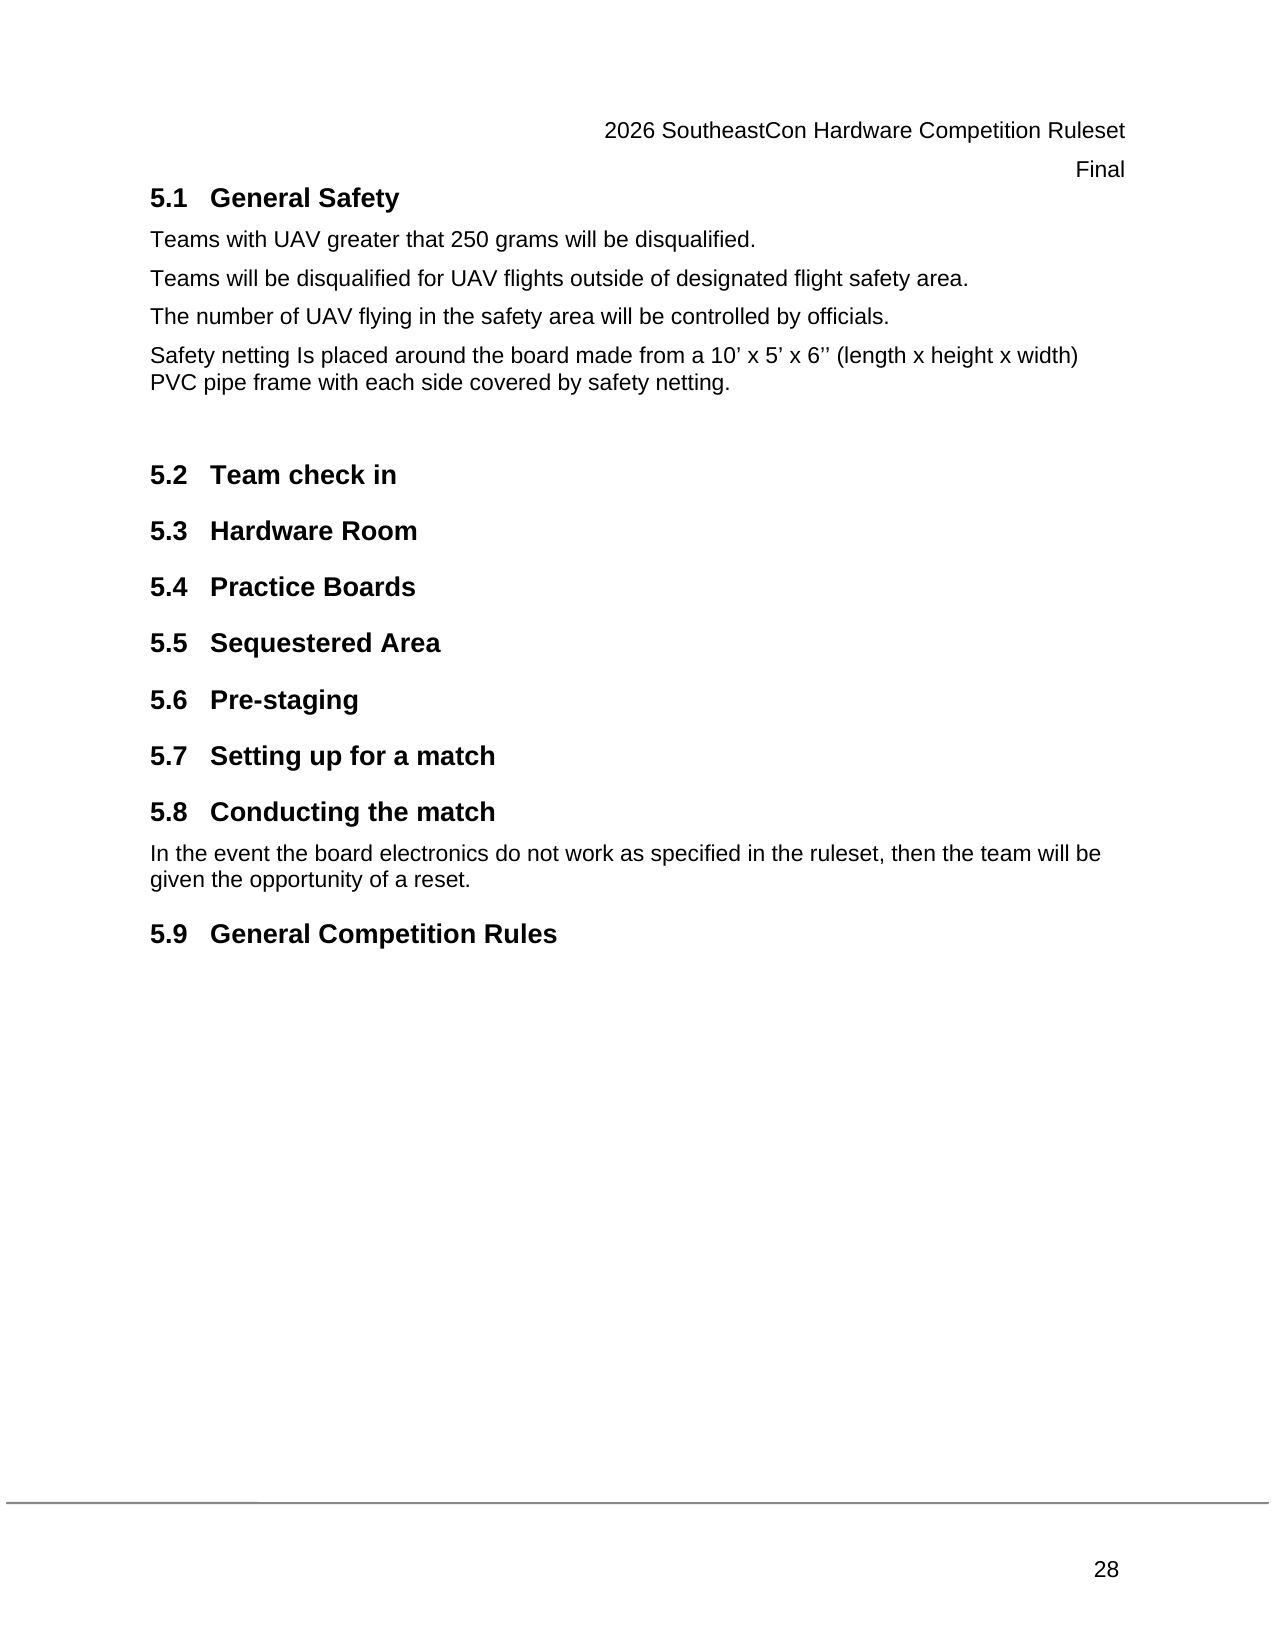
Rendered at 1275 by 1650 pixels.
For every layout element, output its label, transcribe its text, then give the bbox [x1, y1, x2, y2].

text In the event the board electronics do not work as specified in the ruleset, then the team will be given the opportunity of a reset. [150, 840, 1125, 893]
text Teams will be disqualified for UAV flights outside of designated flight safety area. [150, 264, 1125, 291]
subtitle Sequestered Area [150, 627, 1125, 659]
subtitle Team check in [150, 459, 1125, 490]
subtitle General Safety [150, 182, 1125, 213]
text Safety netting Is placed around the board made from a 10’ x 5’ x 6’’ (length x height x width) PVC pipe frame with each side covered by safety netting. [150, 342, 1125, 395]
subtitle General Competition Rules [150, 918, 1125, 949]
subtitle Pre-staging [150, 684, 1125, 715]
subtitle Practice Boards [150, 571, 1125, 602]
subtitle Setting up for a match [150, 740, 1125, 771]
text The number of UAV flying in the safety area will be controlled by officials. [150, 303, 1125, 330]
text Teams with UAV greater that 250 grams will be disqualified. [150, 226, 1125, 252]
subtitle Conducting the match [150, 796, 1125, 827]
subtitle Hardware Room [150, 515, 1125, 546]
